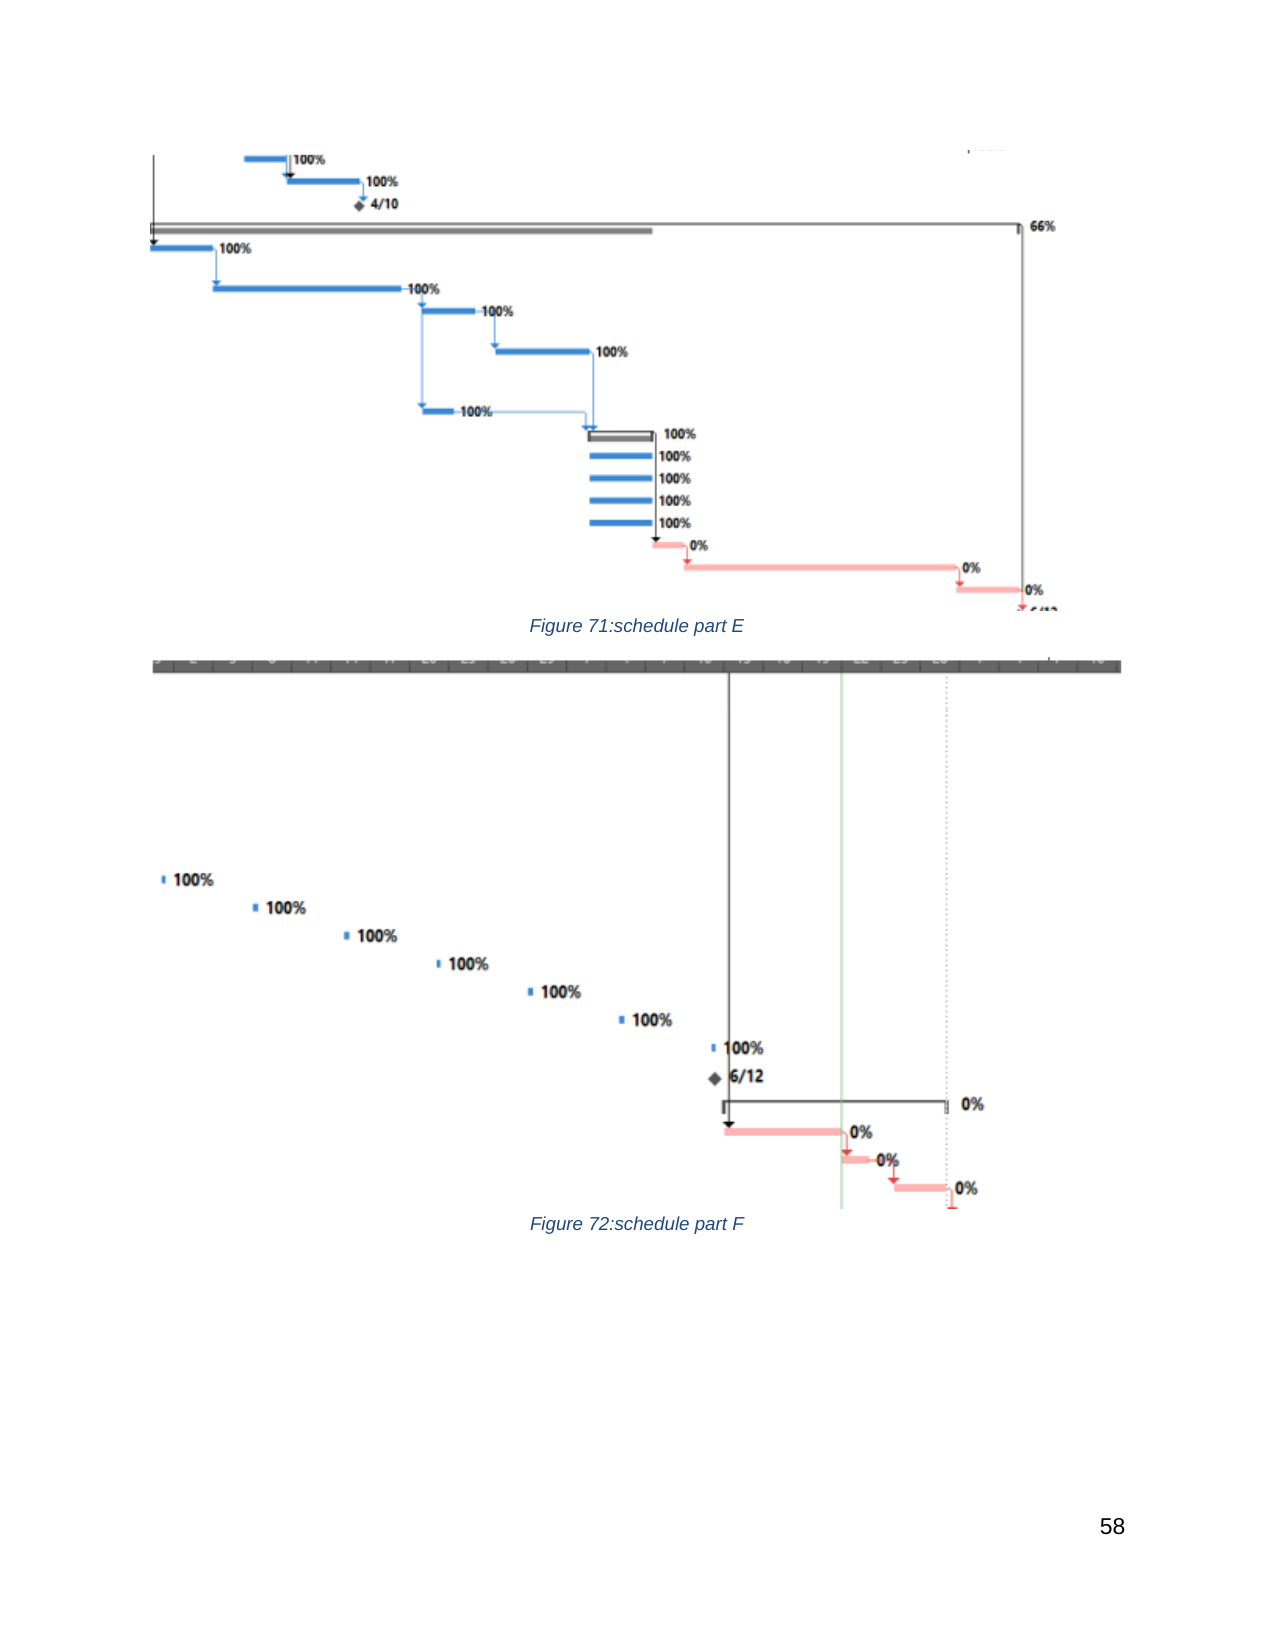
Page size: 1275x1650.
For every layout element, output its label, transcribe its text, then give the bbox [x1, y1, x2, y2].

picture [150, 150, 1058, 611]
picture [150, 657, 1125, 1209]
